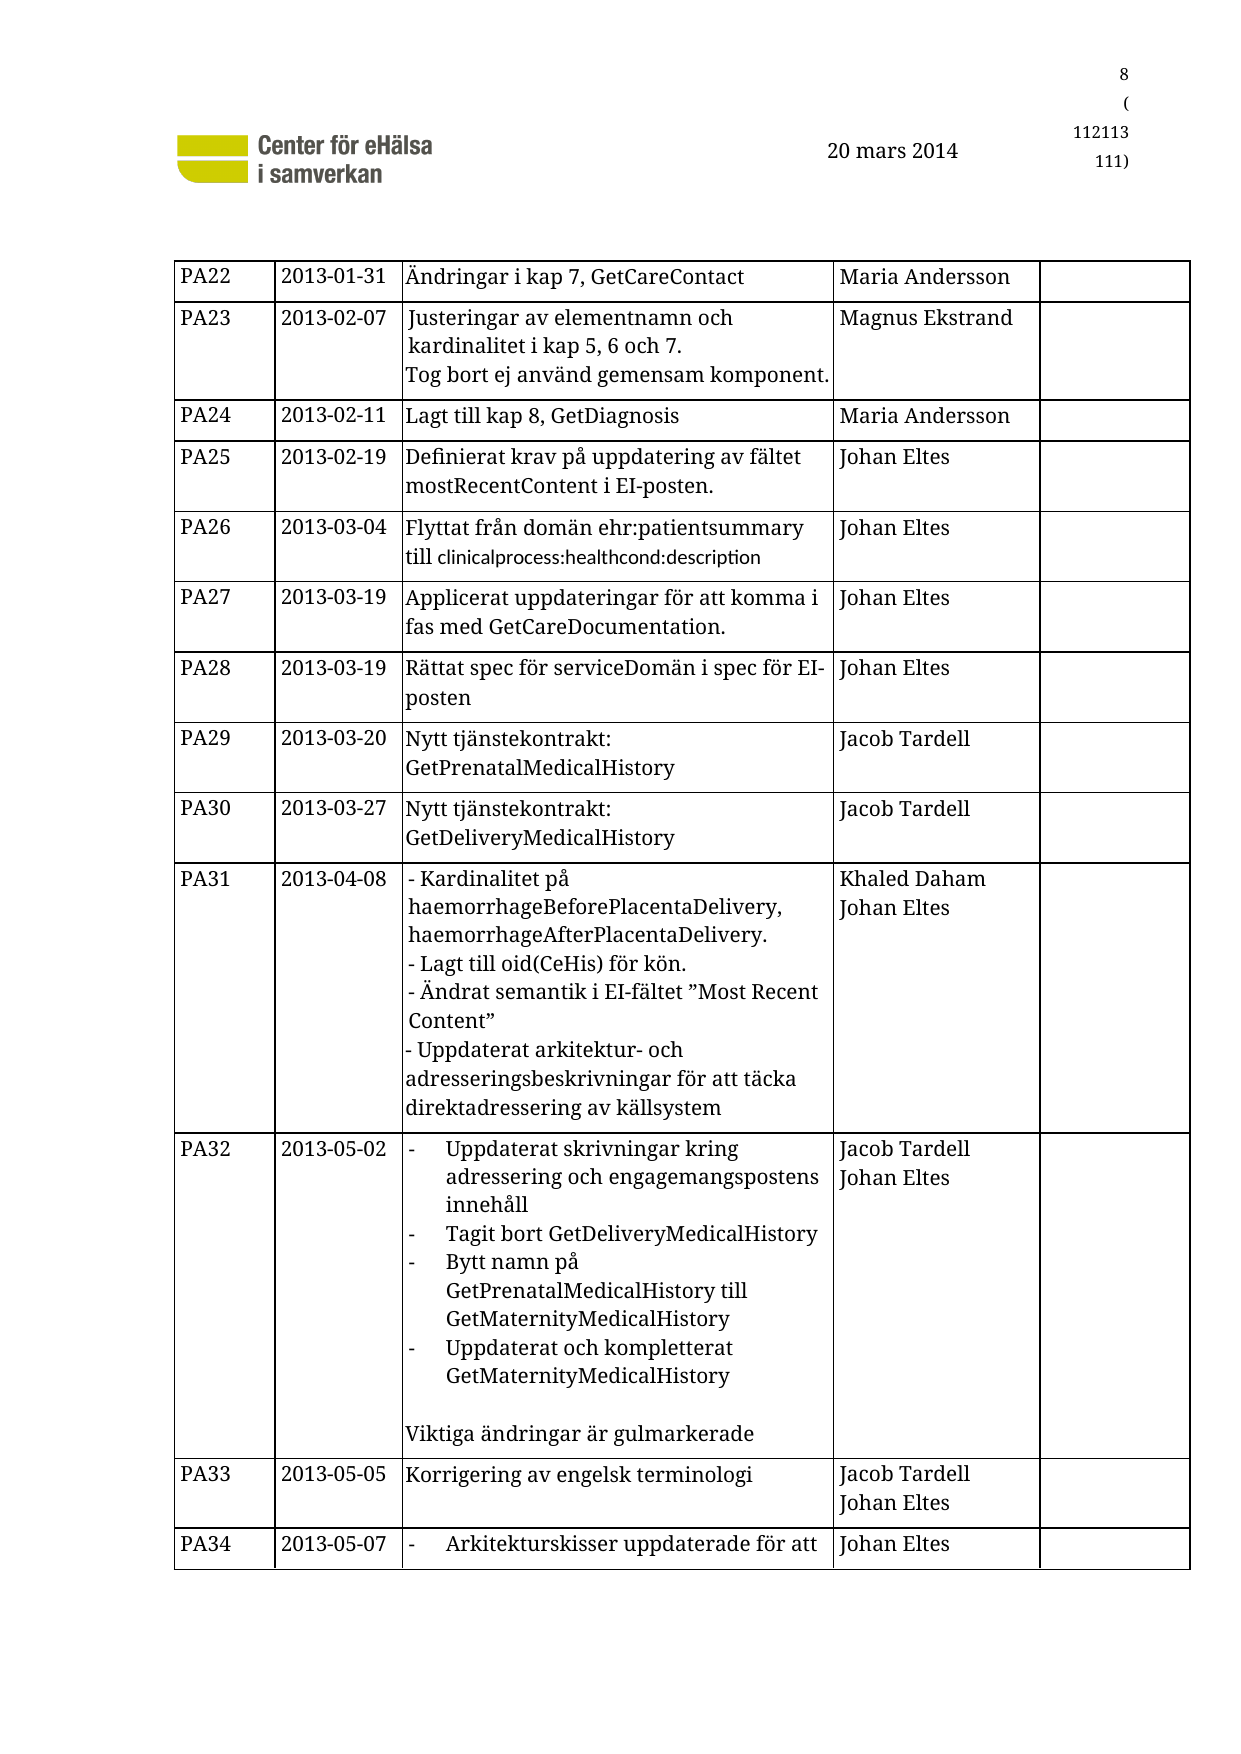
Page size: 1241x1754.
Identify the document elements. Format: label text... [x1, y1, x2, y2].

table_cell [1041, 723, 1189, 792]
table_cell - Kardinalitet på haemorrhageBeforePlacentaDelivery, haemorrhageAfterPlacentaDelivery. - Lagt till oid(CeHis) för kön. - Ändrat semantik i EI-fältet ”Most Recent Content” - Uppdaterat arkitektur- och adresseringsbeskrivningar för att täcka direktadressering av källsystem [403, 864, 833, 1132]
table_cell PA28 [175, 653, 274, 721]
table_cell 2013-03-19 [276, 582, 402, 651]
table_cell 2013-03-04 [276, 512, 402, 581]
table_cell 2013-02-11 [276, 401, 402, 440]
table_cell 2013-03-19 [276, 653, 402, 721]
table_cell Definierat krav på uppdatering av fältet mostRecentContent i EI-posten. [403, 442, 833, 511]
table_cell [1041, 512, 1189, 581]
table_cell Uppdaterat skrivningar kring adressering och engagemangspostens innehåll Tagit bort GetDeliveryMedicalHistory Bytt namn på GetPrenatalMedicalHistory till GetMaternityMedicalHistory Uppdaterat och kompletterat GetMaternityMedicalHistory Viktiga ändringar är gulmarkerade [403, 1134, 833, 1458]
table_cell PA32 [175, 1134, 274, 1458]
table_cell Maria Andersson [834, 401, 1039, 440]
table_cell Johan Eltes [834, 1529, 1039, 1568]
table_cell PA29 [175, 723, 274, 792]
table_cell PA22 [175, 262, 274, 301]
table_cell Johan Eltes [834, 442, 1039, 511]
table_cell [1041, 653, 1189, 721]
table_cell Magnus Ekstrand [834, 303, 1039, 399]
table_cell 2013-02-07 [276, 303, 402, 399]
table_cell [1041, 864, 1189, 1132]
table_cell Justeringar av elementnamn och kardinalitet i kap 5, 6 och 7. Tog bort ej använd gemensam komponent. [403, 303, 833, 399]
table_cell PA26 [175, 512, 274, 581]
table_cell 2013-05-05 [276, 1459, 402, 1527]
table_cell Johan Eltes [834, 653, 1039, 721]
table_cell [1041, 582, 1189, 651]
table_cell PA33 [175, 1459, 274, 1527]
table_cell Jacob Tardell Johan Eltes [834, 1134, 1039, 1458]
table_cell Nytt tjänstekontrakt: GetPrenatalMedicalHistory [403, 723, 833, 792]
table_cell Korrigering av engelsk terminologi [403, 1459, 833, 1527]
table_cell [1041, 303, 1189, 399]
table_cell 2013-04-08 [276, 864, 402, 1132]
table_cell Khaled Daham Johan Eltes [834, 864, 1039, 1132]
table_cell [1041, 262, 1189, 301]
table_cell 2013-03-20 [276, 723, 402, 792]
table_cell [1041, 401, 1189, 440]
table_cell PA27 [175, 582, 274, 651]
table_cell PA31 [175, 864, 274, 1132]
table_cell 2013-05-07 [276, 1529, 402, 1568]
table_cell 2013-03-27 [276, 793, 402, 862]
table_cell PA23 [175, 303, 274, 399]
table_cell Nytt tjänstekontrakt: GetDeliveryMedicalHistory [403, 793, 833, 862]
table_cell [1041, 793, 1189, 862]
table_cell Johan Eltes [834, 582, 1039, 651]
table_cell Flyttat från domän ehr:patientsummary till clinicalprocess:healthcond:description [403, 512, 833, 581]
table_cell PA30 [175, 793, 274, 862]
table_cell PA25 [175, 442, 274, 511]
table_cell Johan Eltes [834, 512, 1039, 581]
table_cell Jacob Tardell [834, 723, 1039, 792]
table_cell Applicerat uppdateringar för att komma i fas med GetCareDocumentation. [403, 582, 833, 651]
picture [177, 135, 432, 183]
table_cell Jacob Tardell [834, 793, 1039, 862]
table_cell [1041, 1529, 1189, 1568]
table_cell Jacob Tardell Johan Eltes [834, 1459, 1039, 1527]
table_cell Maria Andersson [834, 262, 1039, 301]
table_cell [1041, 1134, 1189, 1458]
table_cell 2013-01-31 [276, 262, 402, 301]
table_cell PA24 [175, 401, 274, 440]
table_cell Lagt till kap 8, GetDiagnosis [403, 401, 833, 440]
table_cell [1041, 442, 1189, 511]
table_cell 2013-05-02 [276, 1134, 402, 1458]
table_cell 2013-02-19 [276, 442, 402, 511]
table_cell PA34 [175, 1529, 274, 1568]
table_cell Ändringar i kap 7, GetCareContact [403, 262, 833, 301]
table_cell [1041, 1459, 1189, 1527]
table_cell Rättat spec för serviceDomän i spec för EI-posten [403, 653, 833, 721]
